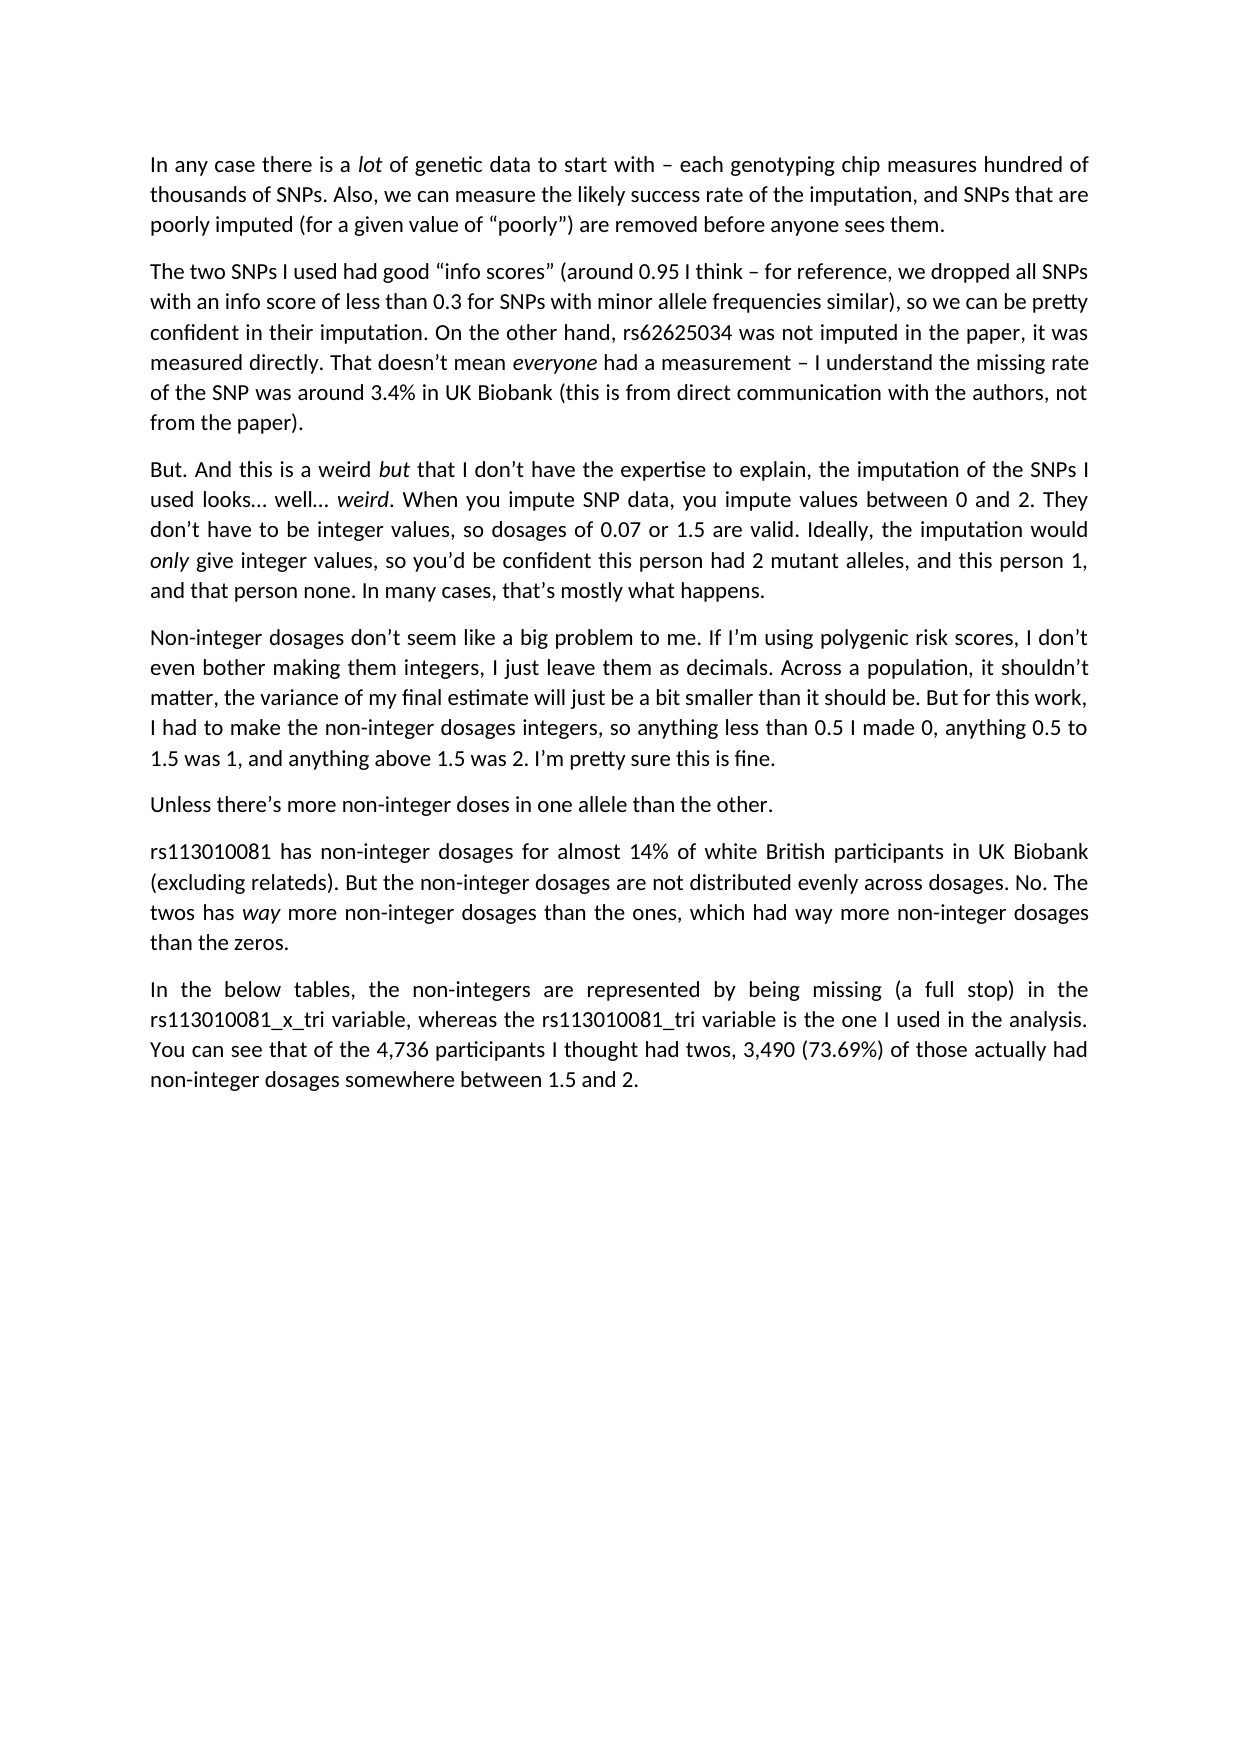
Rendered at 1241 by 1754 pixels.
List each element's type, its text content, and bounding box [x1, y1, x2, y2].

text The two SNPs I used had good “info scores” (around 0.95 I think – for reference, we dropped all SNPs with an info score of less than 0.3 for SNPs with minor allele frequencies similar), so we can be pretty confident in their imputation. On the other hand, rs62625034 was not imputed in the paper, it was measured directly. That doesn’t mean everyone had a measurement – I understand the missing rate of the SNP was around 3.4% in UK Biobank (this is from direct communication with the authors, not from the paper). [150, 257, 1090, 436]
text But. And this is a weird but that I don’t have the expertise to explain, the imputation of the SNPs I used looks… well… weird. When you impute SNP data, you impute values between 0 and 2. They don’t have to be integer values, so dosages of 0.07 or 1.5 are valid. Ideally, the imputation would only give integer values, so you’d be confident this person had 2 mutant alleles, and this person 1, and that person none. In many cases, that’s mostly what happens. [150, 455, 1090, 604]
text In the below tables, the non-integers are represented by being missing (a full stop) in the rs113010081_x_tri variable, whereas the rs113010081_tri variable is the one I used in the analysis. You can see that of the 4,736 participants I thought had twos, 3,490 (73.69%) of those actually had non-integer dosages somewhere between 1.5 and 2. [150, 975, 1090, 1094]
text rs113010081 has non-integer dosages for almost 14% of white British participants in UK Biobank (excluding relateds). But the non-integer dosages are not distributed evenly across dosages. No. The twos has way more non-integer dosages than the ones, which had way more non-integer dosages than the zeros. [150, 837, 1090, 956]
text In any case there is a lot of genetic data to start with – each genotyping chip measures hundred of thousands of SNPs. Also, we can measure the likely success rate of the imputation, and SNPs that are poorly imputed (for a given value of “poorly”) are removed before anyone sees them. [150, 150, 1090, 238]
text Unless there’s more non-integer doses in one allele than the other. [150, 791, 1090, 819]
text Non-integer dosages don’t seem like a big problem to me. If I’m using polygenic risk scores, I don’t even bother making them integers, I just leave them as decimals. Across a population, it shouldn’t matter, the variance of my final estimate will just be a bit smaller than it should be. But for this work, I had to make the non-integer dosages integers, so anything less than 0.5 I made 0, anything 0.5 to 1.5 was 1, and anything above 1.5 was 2. I’m pretty sure this is fine. [150, 623, 1090, 772]
